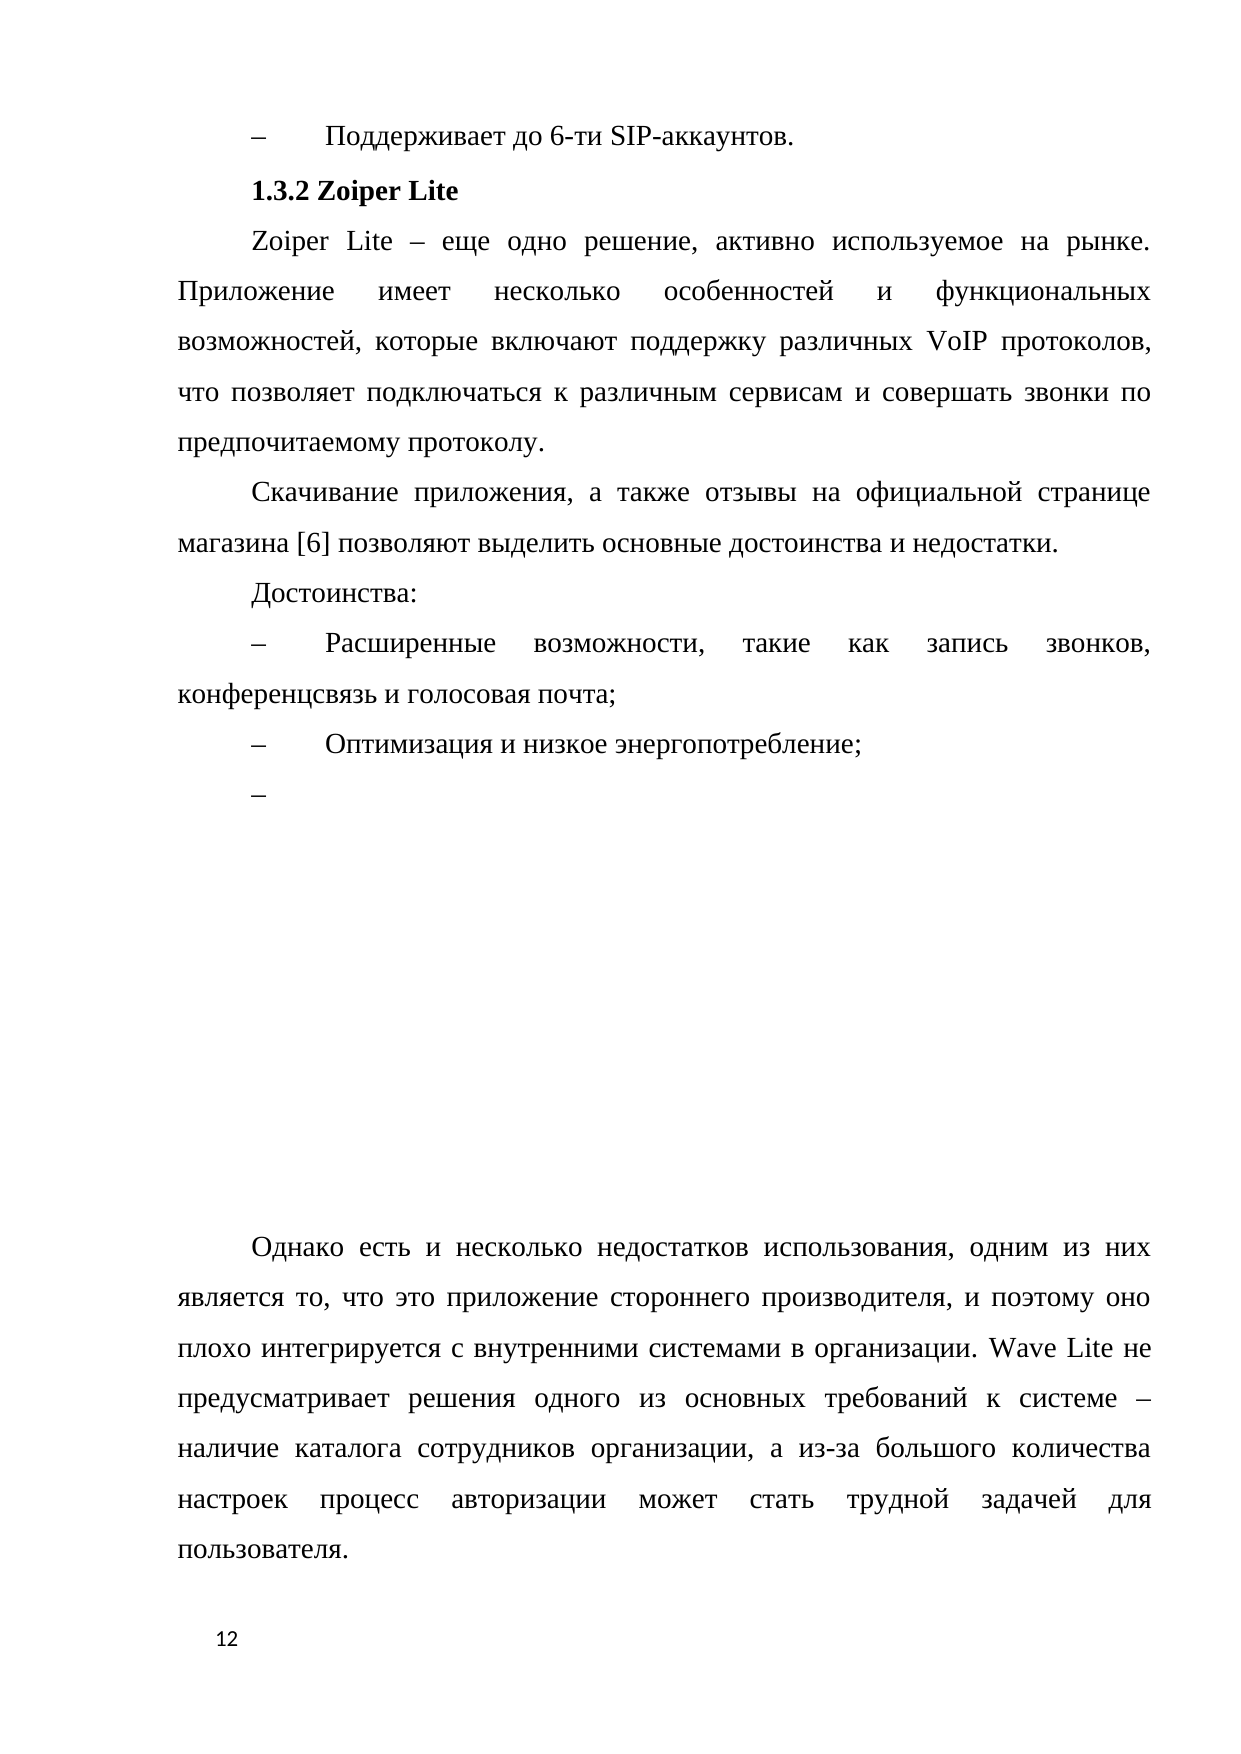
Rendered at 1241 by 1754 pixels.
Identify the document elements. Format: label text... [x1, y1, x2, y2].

text Zoiper Lite – еще одно решение, активно используемое на рынке. Приложение имеет несколько особенностей и функциональных возможностей, которые включают поддержку различных VoIP протоколов, что позволяет подключаться к различным сервисам и совершать звонки по предпочитаемому протоколу. [177, 223, 1152, 458]
list Оптимизация и низкое энергопотребление; [177, 726, 1152, 759]
list Расширенные возможности, такие как запись звонков, конференцсвязь и голосовая почта; [177, 625, 1152, 709]
list Поддерживает до 6-ти SIP-аккаунтов. [177, 118, 1152, 152]
text Однако есть и несколько недостатков использования, одним из них является то, что это приложение стороннего производителя, и поэтому оно плохо интегрируется с внутренними системами в организации. Wave Lite не предусматривает решения одного из основных требований к системе – наличие каталога сотрудников организации, а из-за большого количества настроек процесс авторизации может стать трудной задачей для пользователя. [177, 1229, 1152, 1564]
subtitle 1.3.2 Zoiper Lite [177, 173, 1152, 206]
text Скачивание приложения, а также отзывы на официальной странице магазина [6] позволяют выделить основные достоинства и недостатки. [177, 474, 1152, 558]
text Достоинства: [177, 575, 1152, 609]
